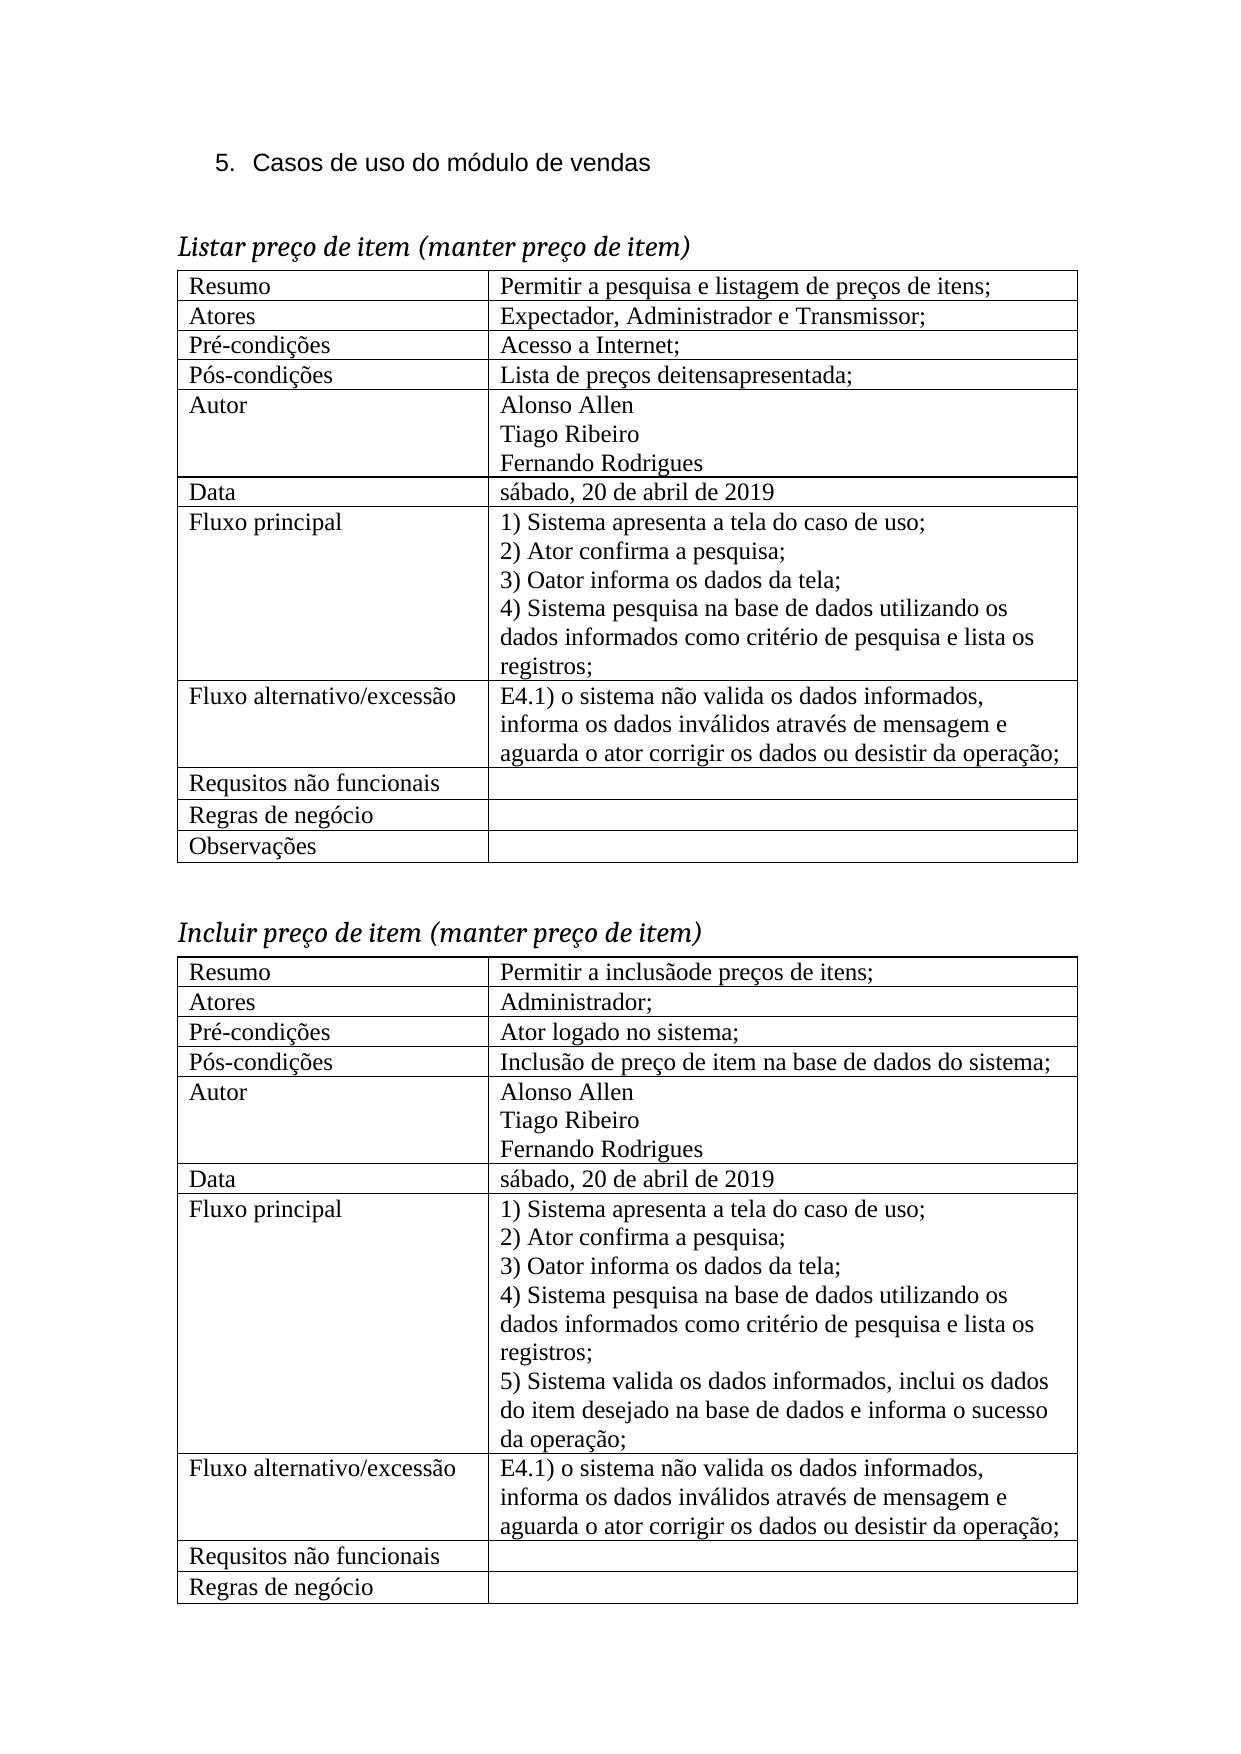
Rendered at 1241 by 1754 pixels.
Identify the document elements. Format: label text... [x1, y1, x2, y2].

table_cell Pós-condições [178, 360, 488, 389]
table_cell [489, 768, 1077, 799]
table_cell E4.1) o sistema não valida os dados informados, informa os dados inválidos através de mensagem e aguarda o ator corrigir os dados ou desistir da operação; [489, 1454, 1077, 1540]
table_cell Inclusão de preço de item na base de dados do sistema; [489, 1047, 1077, 1076]
subtitle Casos de uso do módulo de vendas [215, 148, 1063, 176]
table_cell Acesso a Internet; [489, 331, 1077, 359]
subtitle Listar preço de item (manter preço de item) [177, 230, 1063, 264]
table_header Resumo [178, 958, 488, 986]
table_cell [489, 831, 1077, 862]
table_cell Administrador; [489, 987, 1077, 1016]
table_header Permitir a pesquisa e listagem de preços de itens; [489, 271, 1077, 300]
table_cell Regras de negócio [178, 1572, 488, 1603]
table_header Resumo [178, 271, 488, 300]
table_cell 1) Sistema apresenta a tela do caso de uso; 2) Ator confirma a pesquisa; 3) Oator informa os dados da tela; 4) Sistema pesquisa na base de dados utilizando os dados informados como critério de pesquisa e lista os registros; 5) Sistema valida os dados informados, inclui os dados do item desejado na base de dados e informa o sucesso da operação; [489, 1194, 1077, 1452]
table_cell E4.1) o sistema não valida os dados informados, informa os dados inválidos através de mensagem e aguarda o ator corrigir os dados ou desistir da operação; [489, 681, 1077, 767]
table_cell sábado, 20 de abril de 2019 [489, 1164, 1077, 1193]
table_cell Expectador, Administrador e Transmissor; [489, 301, 1077, 329]
table_cell Observações [178, 831, 488, 862]
table_cell Alonso Allen Tiago Ribeiro Fernando Rodrigues [489, 1077, 1077, 1163]
table_cell Fluxo alternativo/excessão [178, 681, 488, 767]
table_cell Autor [178, 1077, 488, 1163]
table_cell Autor [178, 390, 488, 476]
table_cell Atores [178, 987, 488, 1016]
table_cell sábado, 20 de abril de 2019 [489, 478, 1077, 506]
table_cell [489, 1572, 1077, 1603]
table_cell Alonso Allen Tiago Ribeiro Fernando Rodrigues [489, 390, 1077, 476]
subtitle Incluir preço de item (manter preço de item) [177, 917, 1063, 950]
table_cell Lista de preços deitensapresentada; [489, 360, 1077, 389]
table_cell Pós-condições [178, 1047, 488, 1076]
table_cell Pré-condições [178, 331, 488, 359]
table_cell Pré-condições [178, 1017, 488, 1046]
table_cell Data [178, 1164, 488, 1193]
table_cell Data [178, 478, 488, 506]
table_cell [489, 800, 1077, 830]
table_cell Requsitos não funcionais [178, 768, 488, 799]
table_cell 1) Sistema apresenta a tela do caso de uso; 2) Ator confirma a pesquisa; 3) Oator informa os dados da tela; 4) Sistema pesquisa na base de dados utilizando os dados informados como critério de pesquisa e lista os registros; [489, 507, 1077, 680]
table_cell [489, 1541, 1077, 1571]
table_cell Fluxo alternativo/excessão [178, 1454, 488, 1540]
table_cell Fluxo principal [178, 1194, 488, 1452]
table_cell Regras de negócio [178, 800, 488, 830]
table_cell Requsitos não funcionais [178, 1541, 488, 1571]
table_header Permitir a inclusãode preços de itens; [489, 958, 1077, 986]
table_cell Fluxo principal [178, 507, 488, 680]
table_cell Atores [178, 301, 488, 329]
table_cell Ator logado no sistema; [489, 1017, 1077, 1046]
